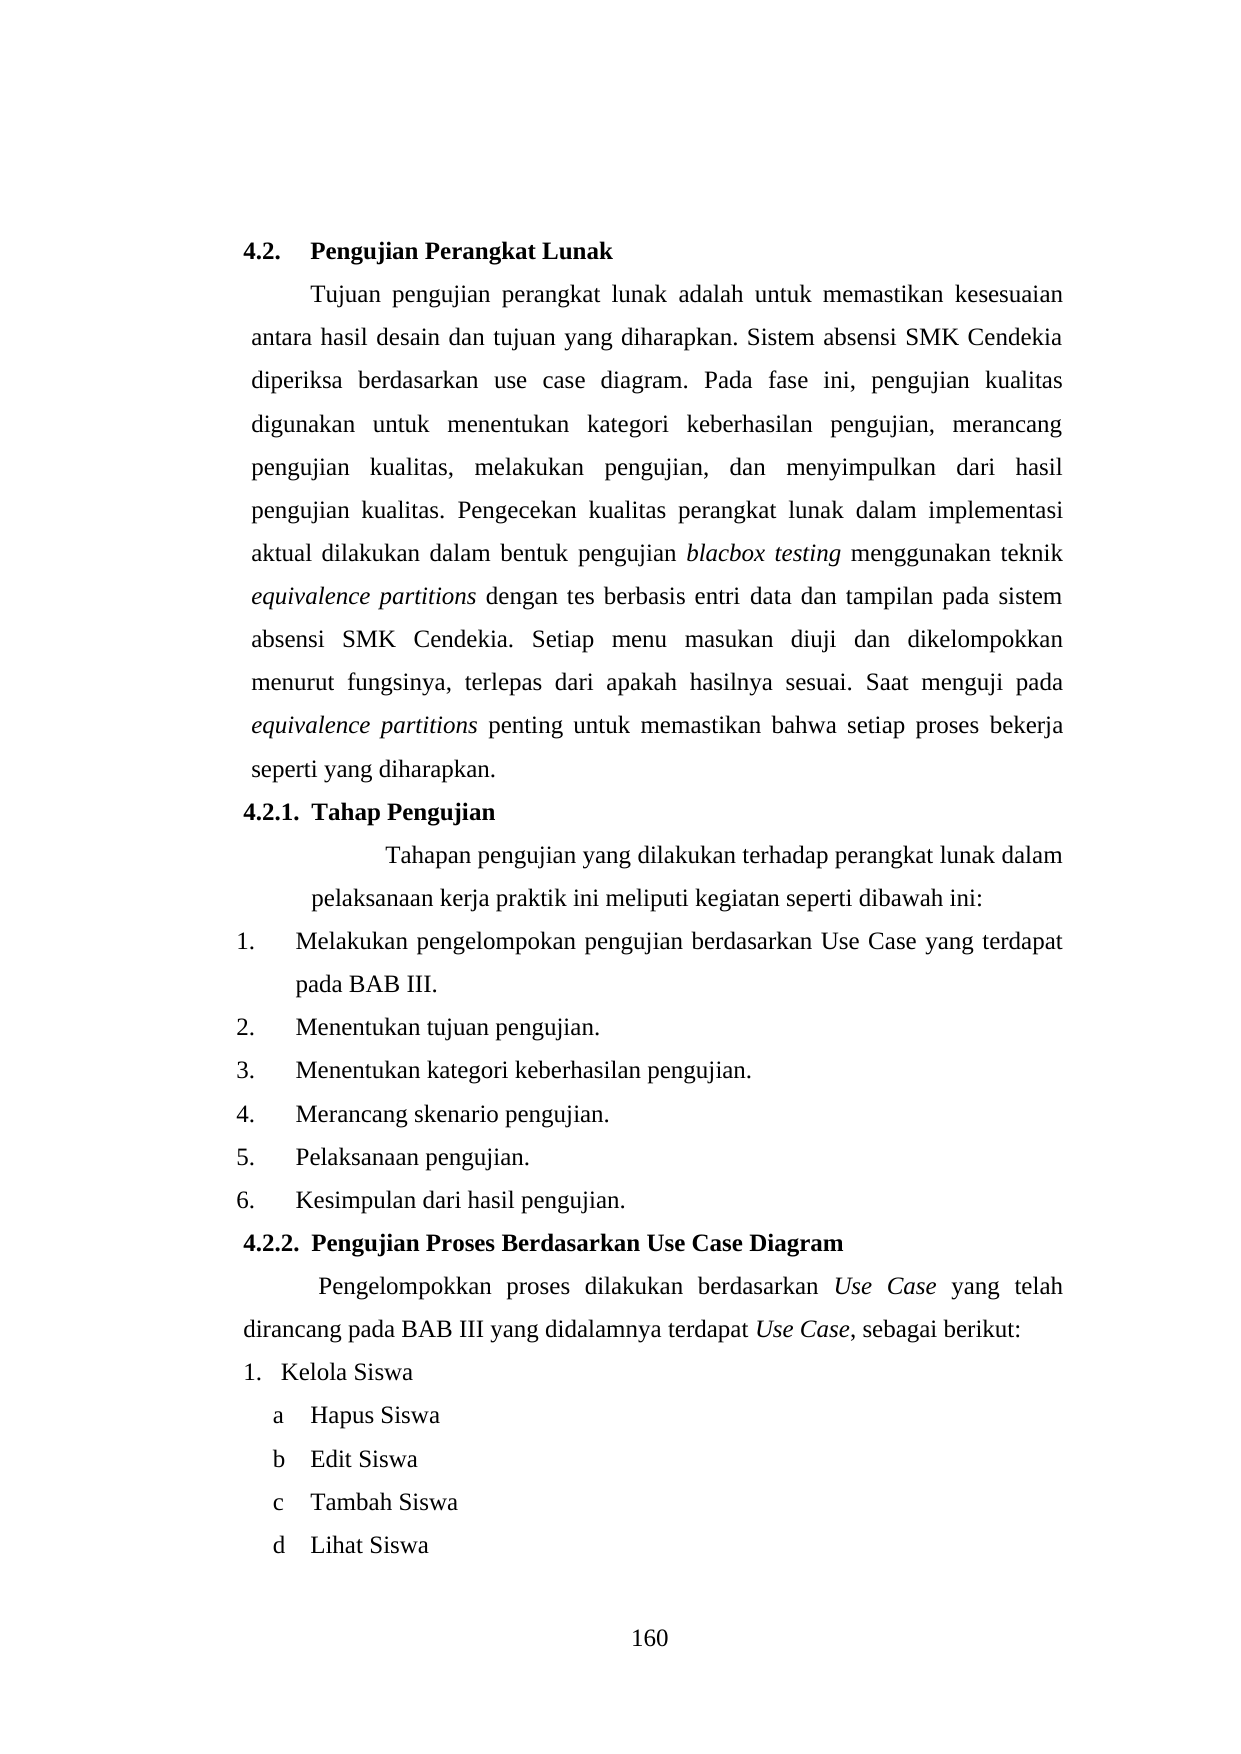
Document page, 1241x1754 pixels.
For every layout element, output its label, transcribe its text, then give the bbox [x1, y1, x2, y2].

subtitle Tahap Pengujian [243, 797, 1063, 826]
text Tujuan pengujian perangkat lunak adalah untuk memastikan kesesuaian antara hasil desain dan tujuan yang diharapkan. Sistem absensi SMK Cendekia diperiksa berdasarkan use case diagram. Pada fase ini, pengujian kualitas digunakan untuk menentukan kategori keberhasilan pengujian, merancang pengujian kualitas, melakukan pengujian, dan menyimpulkan dari hasil pengujian kualitas. Pengecekan kualitas perangkat lunak dalam implementasi aktual dilakukan dalam bentuk pengujian blacbox testing menggunakan teknik equivalence partitions dengan tes berbasis entri data dan tampilan pada sistem absensi SMK Cendekia. Setiap menu masukan diuji dan dikelompokkan menurut fungsinya, terlepas dari apakah hasilnya sesuai. Saat menguji pada equivalence partitions penting untuk memastikan bahwa setiap proses bekerja seperti yang diharapkan. [251, 279, 1063, 409]
list Menentukan tujuan pengujian. [236, 1012, 1063, 1041]
list Edit Siswa [273, 1444, 1063, 1472]
subtitle Pengujian Perangkat Lunak [243, 236, 1063, 265]
subtitle Pengujian Proses Berdasarkan Use Case Diagram [243, 1228, 1063, 1257]
list Hapus Siswa [273, 1401, 1063, 1429]
list Menentukan kategori keberhasilan pengujian. [236, 1056, 1063, 1084]
list Tambah Siswa [273, 1487, 1063, 1516]
text Tahapan pengujian yang dilakukan terhadap perangkat lunak dalam pelaksanaan kerja praktik ini meliputi kegiatan seperti dibawah ini: [311, 840, 1063, 912]
list Melakukan pengelompokan pengujian berdasarkan Use Case yang terdapat pada BAB III. [236, 926, 1063, 998]
list Pelaksanaan pengujian. [236, 1142, 1063, 1171]
text Pengelompokkan proses dilakukan berdasarkan Use Case yang telah dirancang pada BAB III yang didalamnya terdapat Use Case, sebagai berikut: [243, 1271, 1063, 1343]
list Merancang skenario pengujian. [236, 1099, 1063, 1127]
text Tujuan pengujian perangkat lunak adalah untuk memastikan kesesuaian antara hasil desain dan tujuan yang diharapkan. Sistem absensi SMK Cendekia diperiksa berdasarkan use case diagram. Pada fase ini, pengujian kualitas digunakan untuk menentukan kategori keberhasilan pengujian, merancang pengujian kualitas, melakukan pengujian, dan menyimpulkan dari hasil pengujian kualitas. Pengecekan kualitas perangkat lunak dalam implementasi aktual dilakukan dalam bentuk pengujian blacbox testing menggunakan teknik equivalence partitions dengan tes berbasis entri data dan tampilan pada sistem absensi SMK Cendekia. Setiap menu masukan diuji dan dikelompokkan menurut fungsinya, terlepas dari apakah hasilnya sesuai. Saat menguji pada equivalence partitions penting untuk memastikan bahwa setiap proses bekerja seperti yang diharapkan. [251, 437, 1063, 782]
list Kesimpulan dari hasil pengujian. [236, 1185, 1063, 1214]
list Kelola Siswa [243, 1357, 1063, 1386]
list Lihat Siswa [273, 1530, 1063, 1559]
